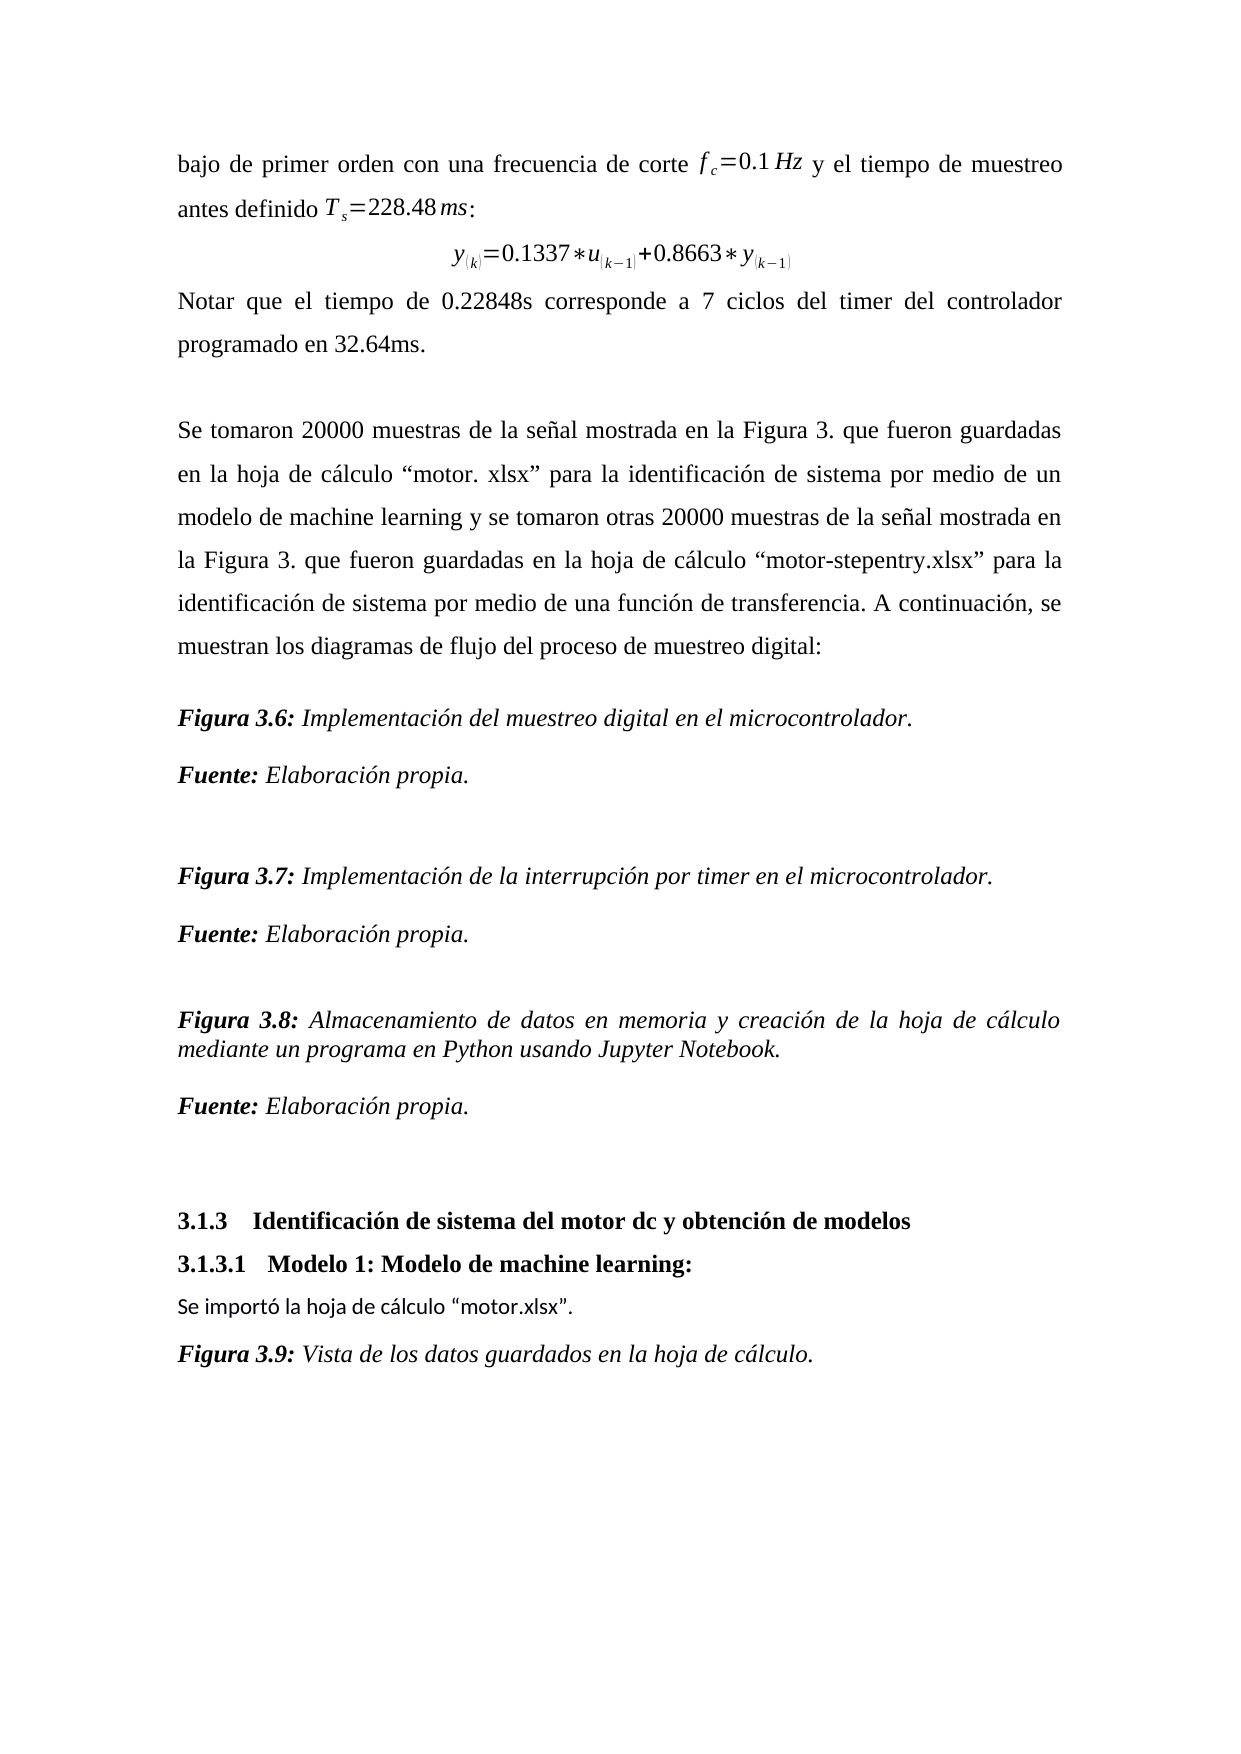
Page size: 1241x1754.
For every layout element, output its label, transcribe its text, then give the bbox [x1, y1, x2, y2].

text Figura 3.7: Implementación de la interrupción por timer en el microcontrolador. [177, 861, 1063, 890]
subtitle Modelo 1: Modelo de machine learning: [177, 1249, 1063, 1278]
text Se tomaron 20000 muestras de la señal mostrada en la Figura 3. que fueron guardadas en la hoja de cálculo “motor. xlsx” para la identificación de sistema por medio de un modelo de machine learning y se tomaron otras 20000 muestras de la señal mostrada en la Figura 3. que fueron guardadas en la hoja de cálculo “motor-stepentry.xlsx” para la identificación de sistema por medio de una función de transferencia. A continuación, se muestran los diagramas de flujo del proceso de muestreo digital: [177, 416, 1063, 660]
text Fuente: Elaboración propia. [177, 761, 1063, 789]
subtitle Identificación de sistema del motor dc y obtención de modelos [177, 1206, 1063, 1235]
text Fuente: Elaboración propia. [177, 1091, 1063, 1120]
text Fuente: Elaboración propia. [177, 919, 1063, 947]
text Figura 3.6: Implementación del muestreo digital en el microcontrolador. [177, 703, 1063, 732]
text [177, 148, 1063, 225]
text Se importó la hoja de cálculo “motor.xlsx”. [177, 1292, 1063, 1321]
text Figura 3.8: Almacenamiento de datos en memoria y creación de la hoja de cálculo mediante un programa en Python usando Jupyter Notebook. [177, 1005, 1063, 1062]
text Notar que el tiempo de 0.22848s corresponde a 7 ciclos del timer del controlador programado en 32.64ms. [177, 286, 1063, 358]
text Figura 3.9: Vista de los datos guardados en la hoja de cálculo. [177, 1339, 1063, 1368]
